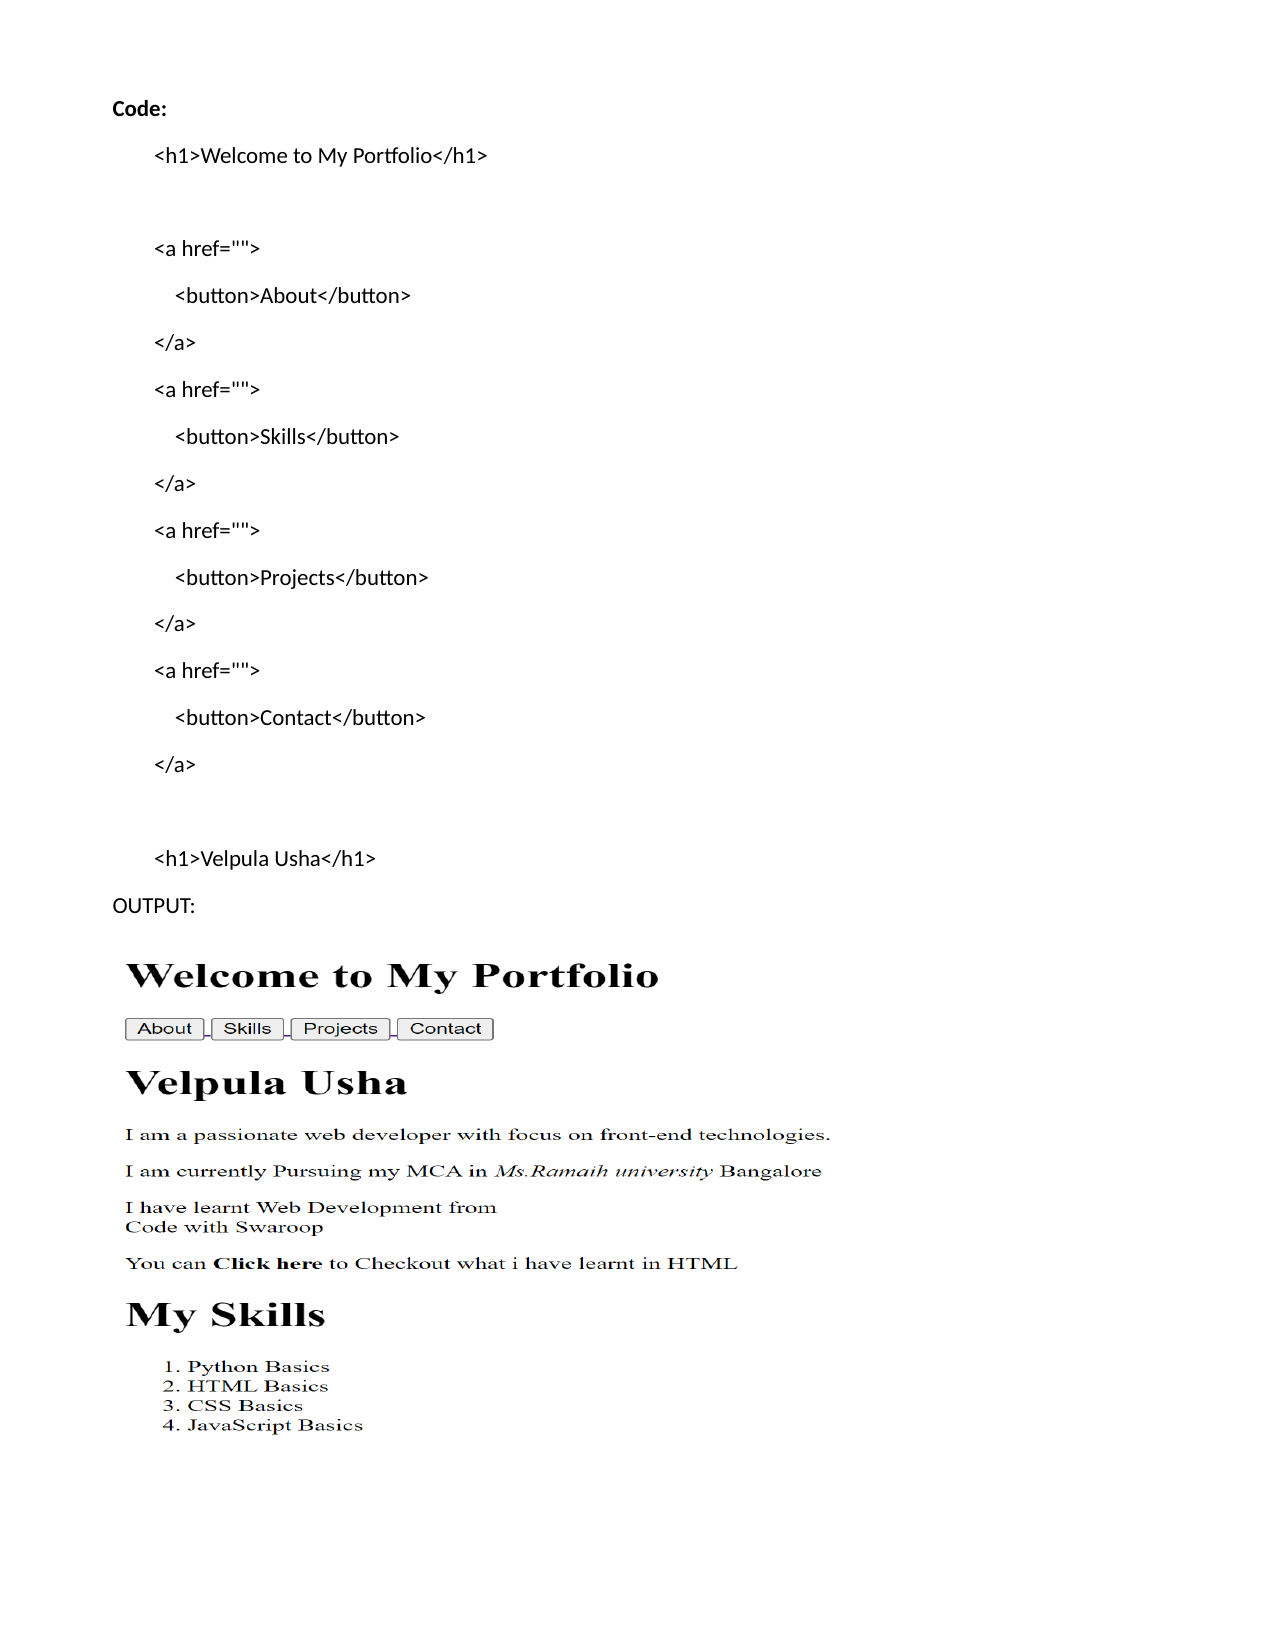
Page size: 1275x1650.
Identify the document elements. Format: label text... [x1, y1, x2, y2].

text <button>Projects</button> [112, 563, 1163, 591]
text <a href=""> [112, 234, 1163, 263]
text <button>Contact</button> [112, 703, 1163, 731]
text <button>About</button> [112, 281, 1163, 309]
text <a href=""> [112, 656, 1163, 684]
text <button>Skills</button> [112, 422, 1163, 450]
text Code: [112, 94, 1163, 122]
text </a> [112, 328, 1163, 356]
text </a> [112, 609, 1163, 638]
text </a> [112, 750, 1163, 778]
text <a href=""> [112, 516, 1163, 544]
text <h1>Welcome to My Portfolio</h1> [112, 141, 1163, 169]
text </a> [112, 469, 1163, 497]
text <a href=""> [112, 375, 1163, 403]
text OUTPUT: [112, 891, 1163, 919]
text <h1>Velpula Usha</h1> [112, 844, 1163, 872]
picture [112, 937, 1163, 1451]
